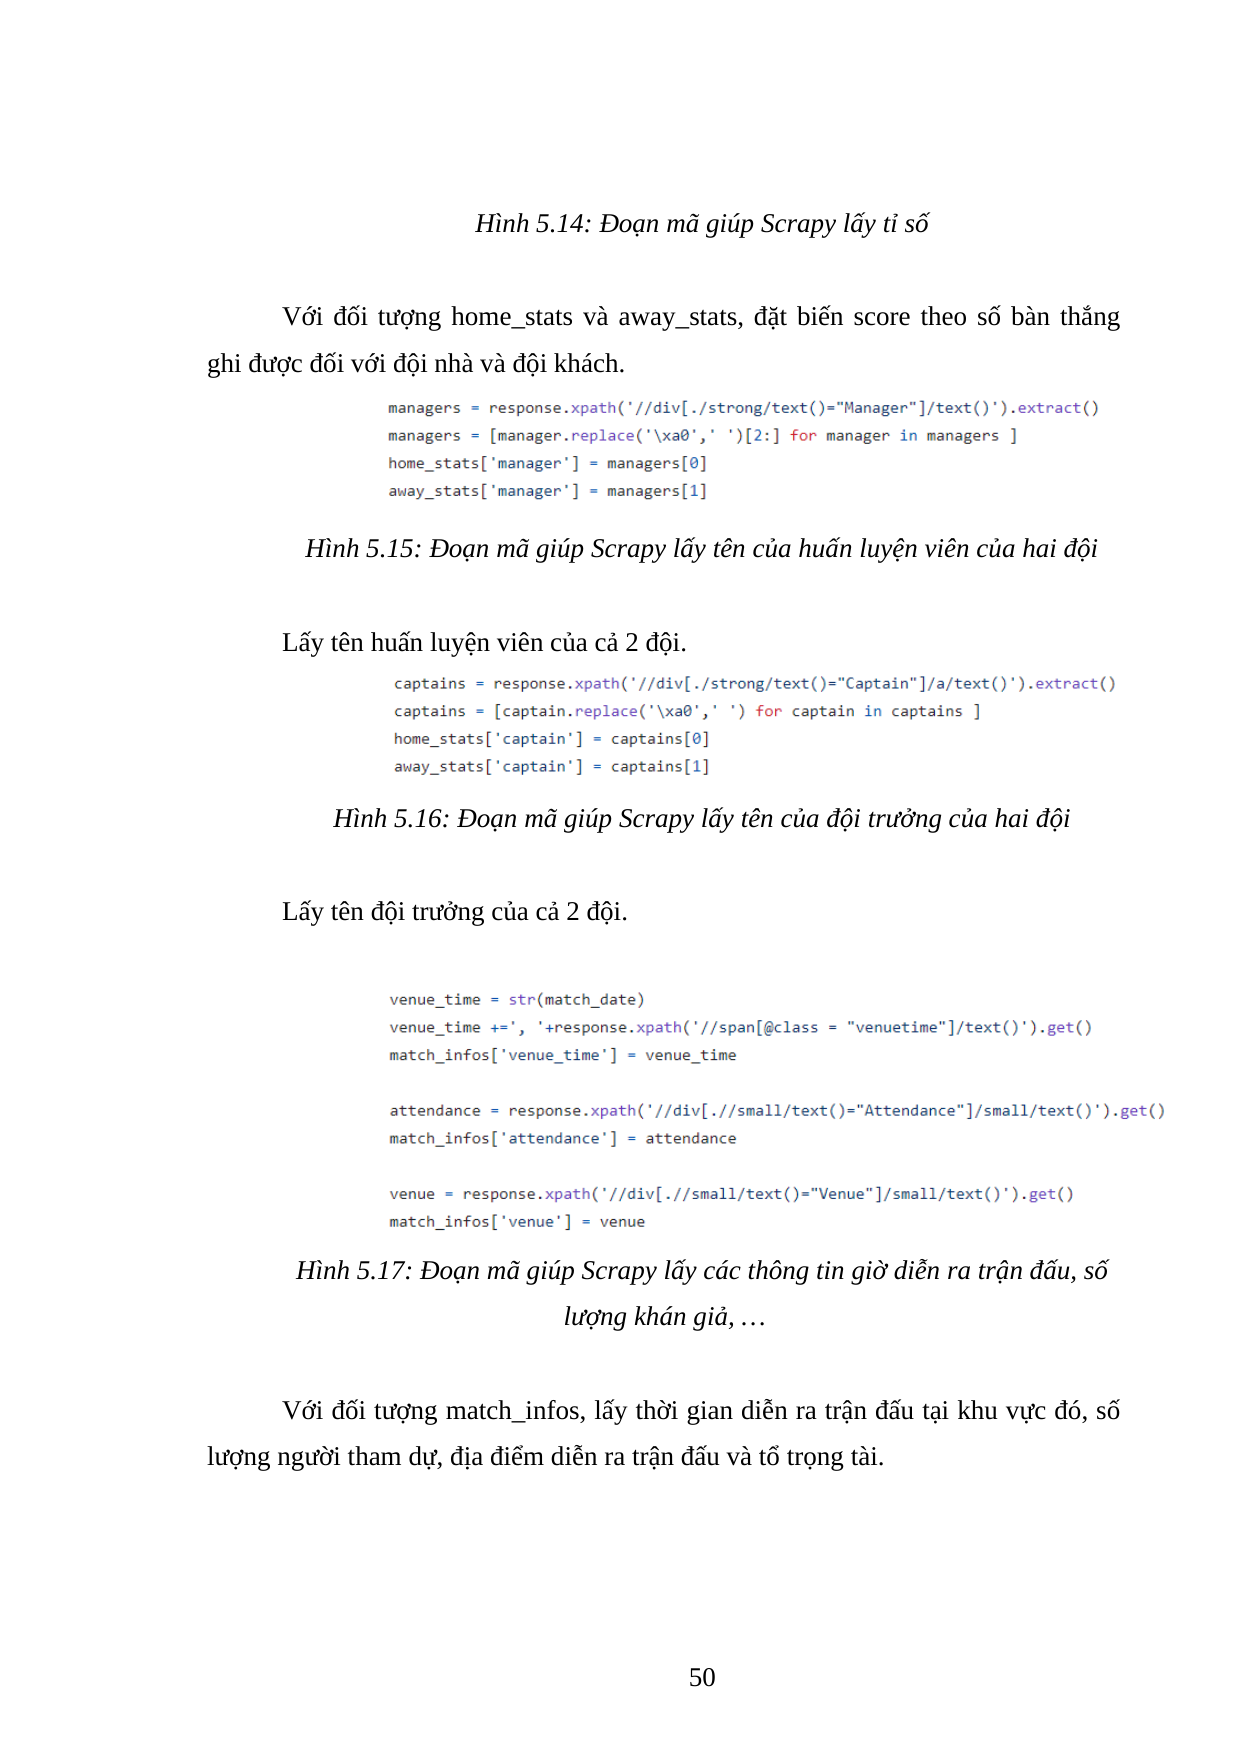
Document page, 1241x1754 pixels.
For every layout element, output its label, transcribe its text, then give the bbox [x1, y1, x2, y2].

picture [281, 393, 1198, 517]
text Hình 5.14: Đoạn mã giúp Scrapy lấy tỉ số [207, 207, 1122, 238]
text Với đối tượng home_stats và away_stats, đặt biến score theo số bàn thắng ghi được đối với đội nhà và đội khách. [207, 300, 1122, 378]
picture [281, 988, 1198, 1239]
picture [281, 672, 1198, 787]
text Lấy tên huấn luyện viên của cả 2 đội. [207, 626, 1122, 657]
text Hình 5.16: Đoạn mã giúp Scrapy lấy tên của đội trưởng của hai đội [207, 802, 1122, 833]
text Với đối tượng match_infos, lấy thời gian diễn ra trận đấu tại khu vực đó, số lượng người tham dự, địa điểm diễn ra trận đấu và tổ trọng tài. [207, 1394, 1122, 1472]
text Lấy tên đội trưởng của cả 2 đội. [207, 895, 1122, 926]
text Hình 5.15: Đoạn mã giúp Scrapy lấy tên của huấn luyện viên của hai đội [207, 533, 1122, 564]
text Hình 5.17: Đoạn mã giúp Scrapy lấy các thông tin giờ diễn ra trận đấu, số lượng khán giả, … [207, 1254, 1122, 1332]
